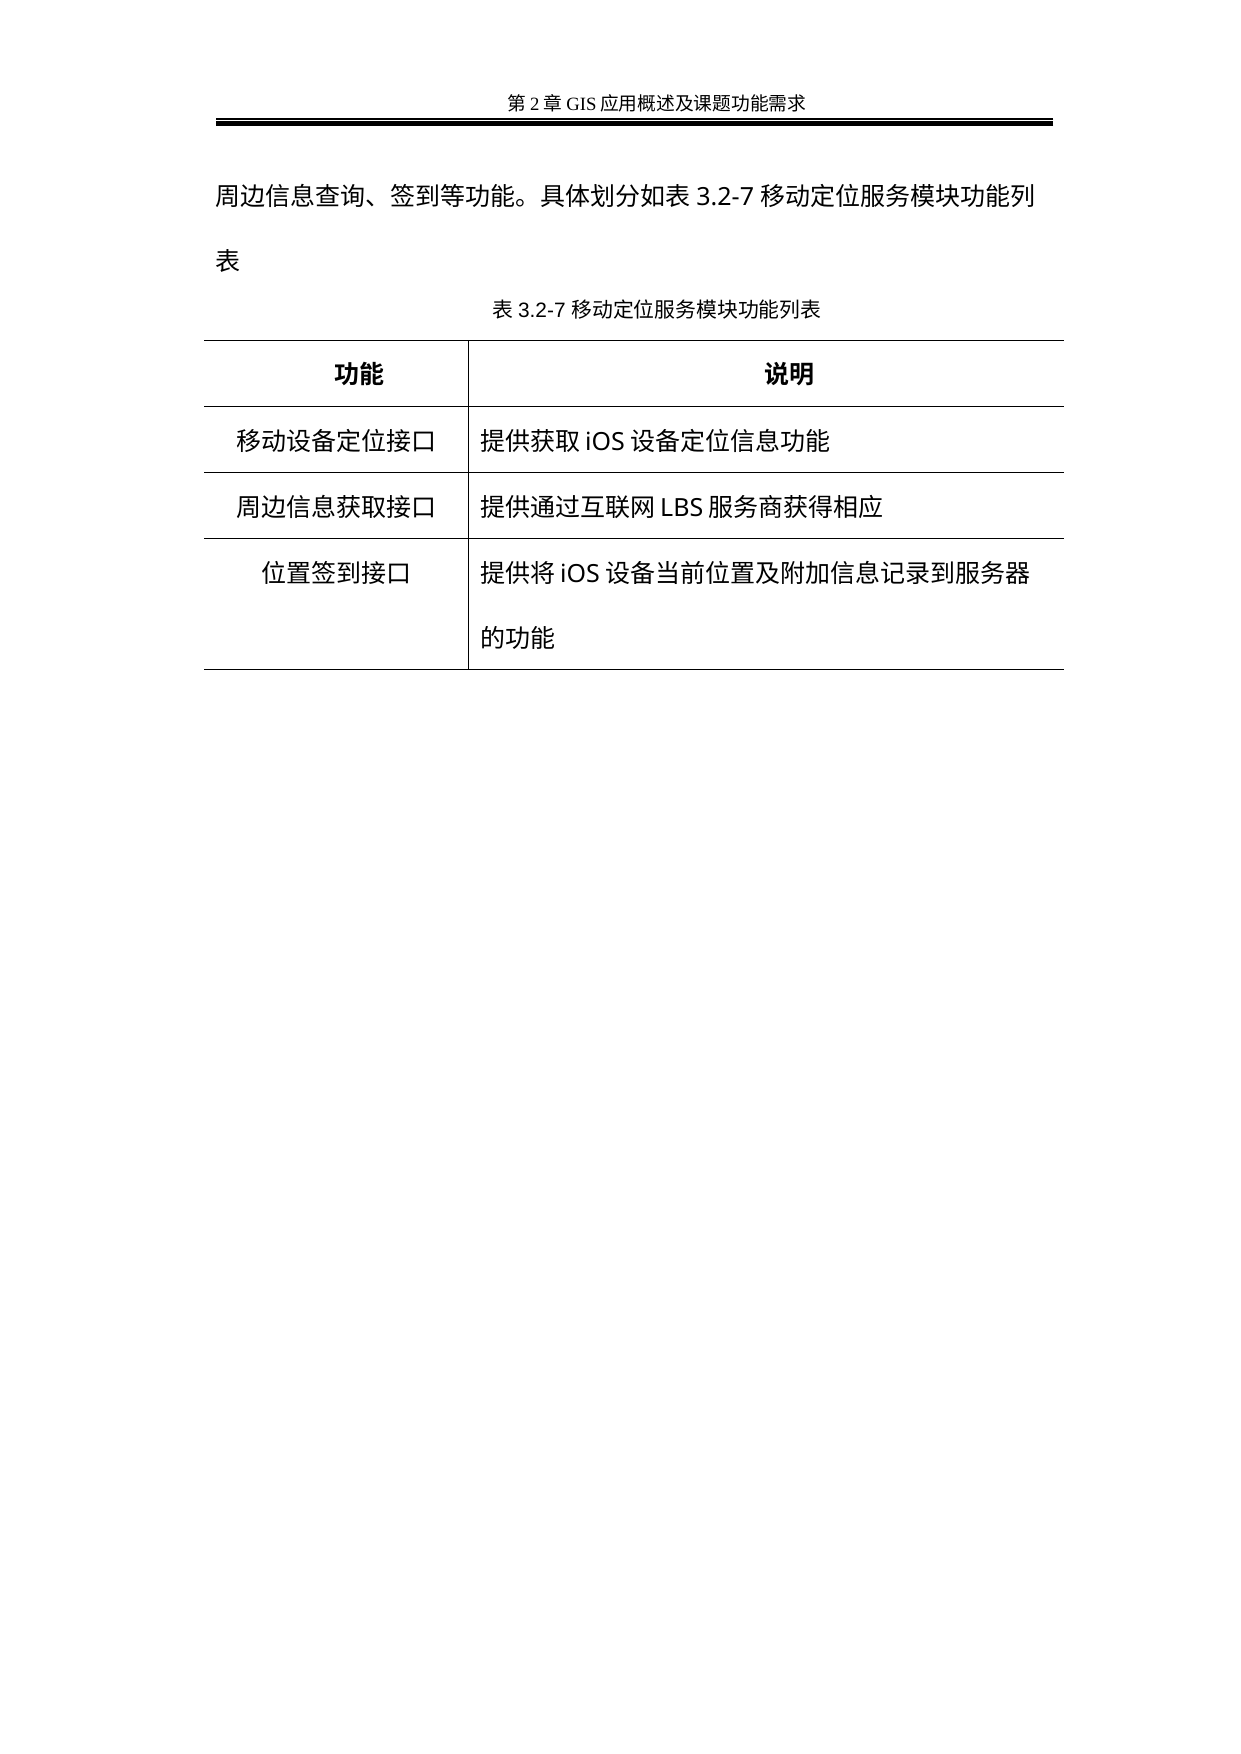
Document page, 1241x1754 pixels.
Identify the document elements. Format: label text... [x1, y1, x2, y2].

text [216, 162, 1053, 292]
table_cell 提供将iOS设备当前位置及附加信息记录到服务器的功能 [469, 539, 1064, 669]
table_cell 周边信息获取接口 [204, 473, 468, 538]
table_cell 移动设备定位接口 [204, 407, 468, 472]
table_cell 提供通过互联网LBS服务商获得相应 [469, 473, 1064, 538]
table_cell 提供获取iOS设备定位信息功能 [469, 407, 1064, 472]
table_cell 位置签到接口 [204, 539, 468, 669]
table_header 说明 [469, 341, 1064, 406]
table_header 功能 [204, 341, 468, 406]
